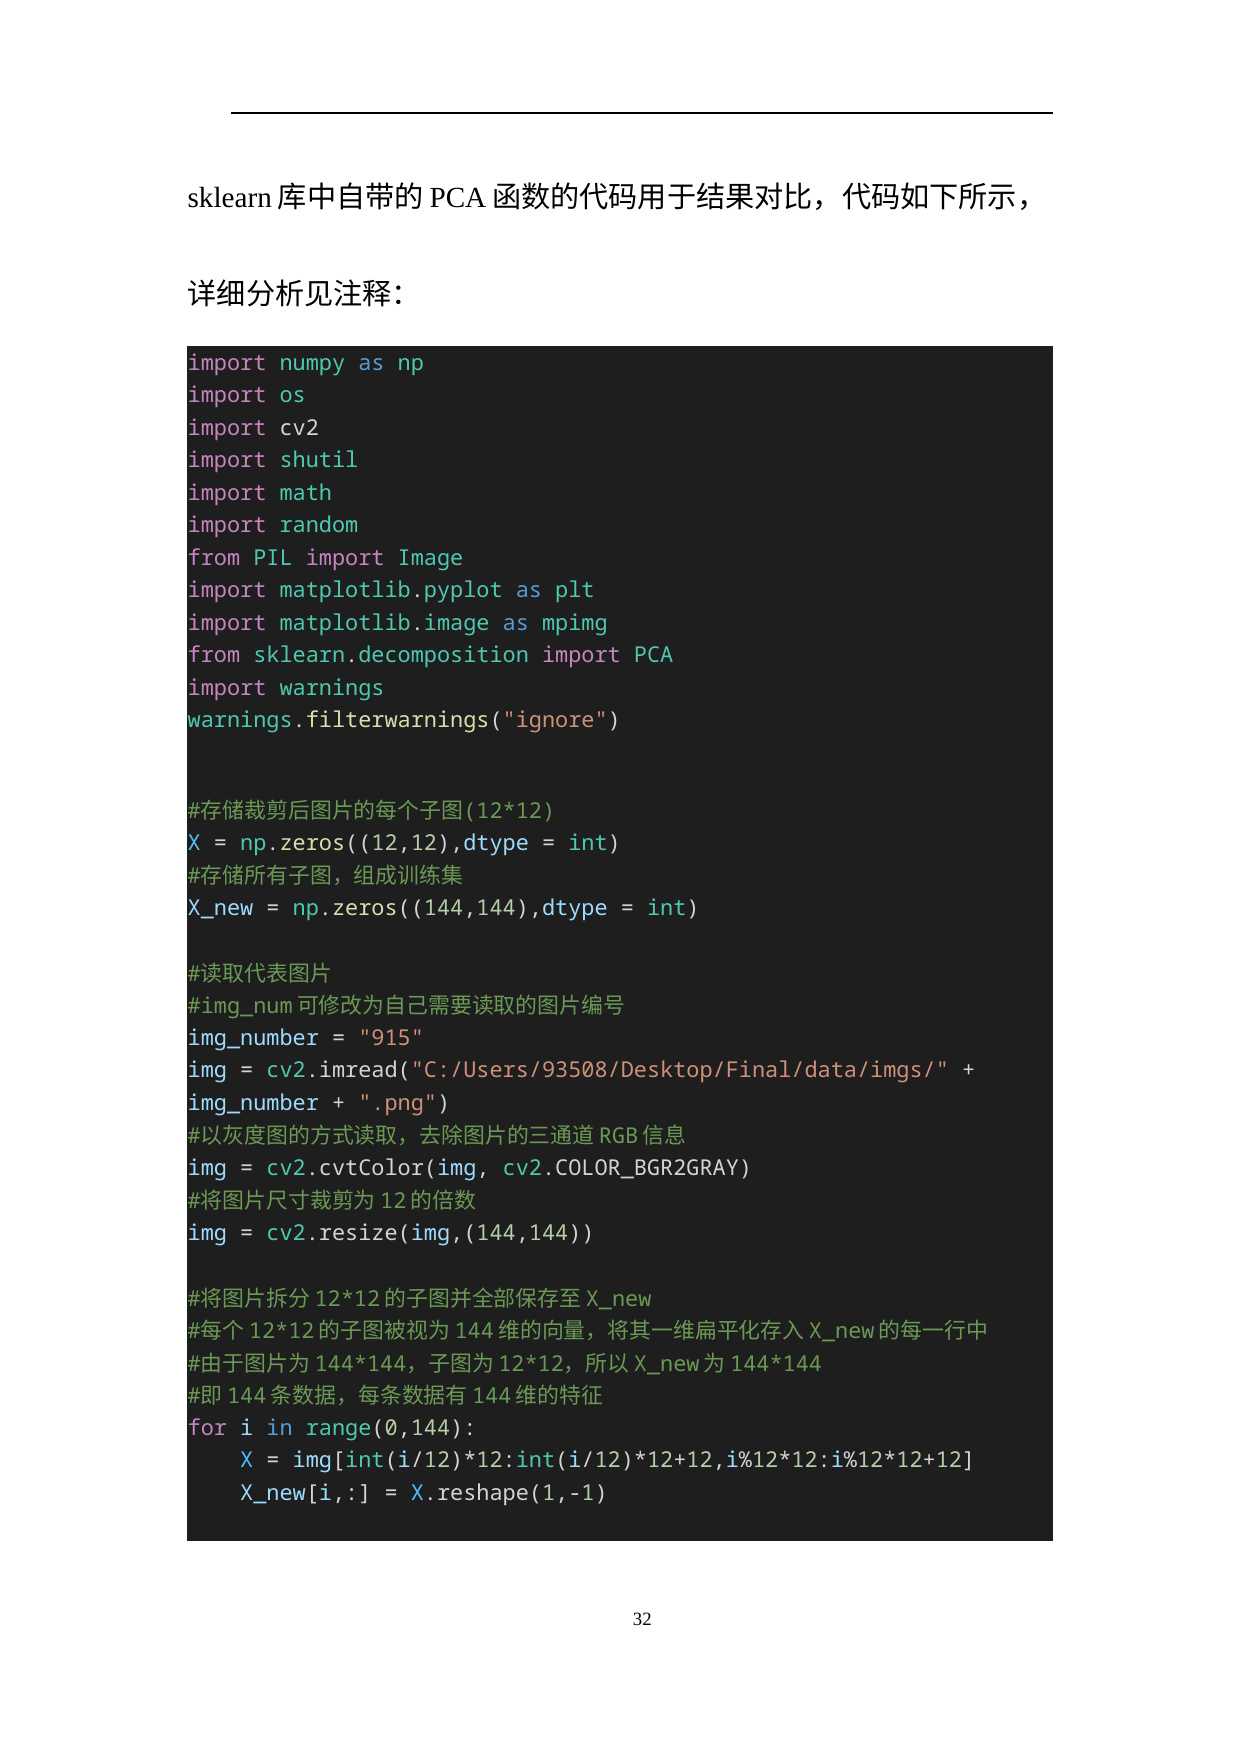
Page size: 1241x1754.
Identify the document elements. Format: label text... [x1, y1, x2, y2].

text import matplotlib.pyplot as plt [187, 573, 1053, 606]
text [187, 162, 1053, 324]
text #以灰度图的方式读取，去除图片的三通道RGB信息 [187, 1118, 1053, 1151]
text X = img[int(i/12)*12:int(i/12)*12+12,i%12*12:i%12*12+12] [187, 1443, 1053, 1476]
text img_number = "915" [187, 1021, 1053, 1053]
text #将图片尺寸裁剪为12的倍数 [187, 1183, 1053, 1216]
text #将图片拆分12*12的子图并全部保存至X_new [187, 1281, 1053, 1313]
text #每个12*12的子图被视为144维的向量，将其一维扁平化存入X_new的每一行中 [187, 1313, 1053, 1346]
text #存储裁剪后图片的每个子图(12*12) [187, 793, 1053, 826]
text img = cv2.cvtColor(img, cv2.COLOR_BGR2GRAY) [187, 1151, 1053, 1183]
text import numpy as np [187, 346, 1053, 378]
text import matplotlib.image as mpimg [187, 606, 1053, 638]
text img = cv2.resize(img,(144,144)) [187, 1216, 1053, 1248]
text #由于图片为144*144，子图为12*12，所以X_new为144*144 [187, 1346, 1053, 1378]
text from sklearn.decomposition import PCA [187, 638, 1053, 671]
text #读取代表图片 [187, 956, 1053, 988]
text for i in range(0,144): [187, 1411, 1053, 1443]
text #存储所有子图，组成训练集 [187, 858, 1053, 891]
text X_new = np.zeros((144,144),dtype = int) [187, 891, 1053, 923]
text import cv2 [187, 411, 1053, 443]
text import shutil [187, 443, 1053, 476]
text import os [187, 378, 1053, 411]
text import warnings [187, 671, 1053, 703]
text #img_num可修改为自己需要读取的图片编号 [187, 988, 1053, 1021]
text X_new[i,:] = X.reshape(1,-1) [187, 1476, 1053, 1508]
text from PIL import Image [187, 541, 1053, 573]
text #即144条数据，每条数据有144维的特征 [187, 1378, 1053, 1411]
text import math [187, 476, 1053, 508]
text X = np.zeros((12,12),dtype = int) [187, 826, 1053, 858]
text warnings.filterwarnings("ignore") [187, 703, 1053, 736]
text img = cv2.imread("C:/Users/93508/Desktop/Final/data/imgs/" + img_number + ".png") [187, 1053, 1053, 1118]
text import random [187, 508, 1053, 541]
